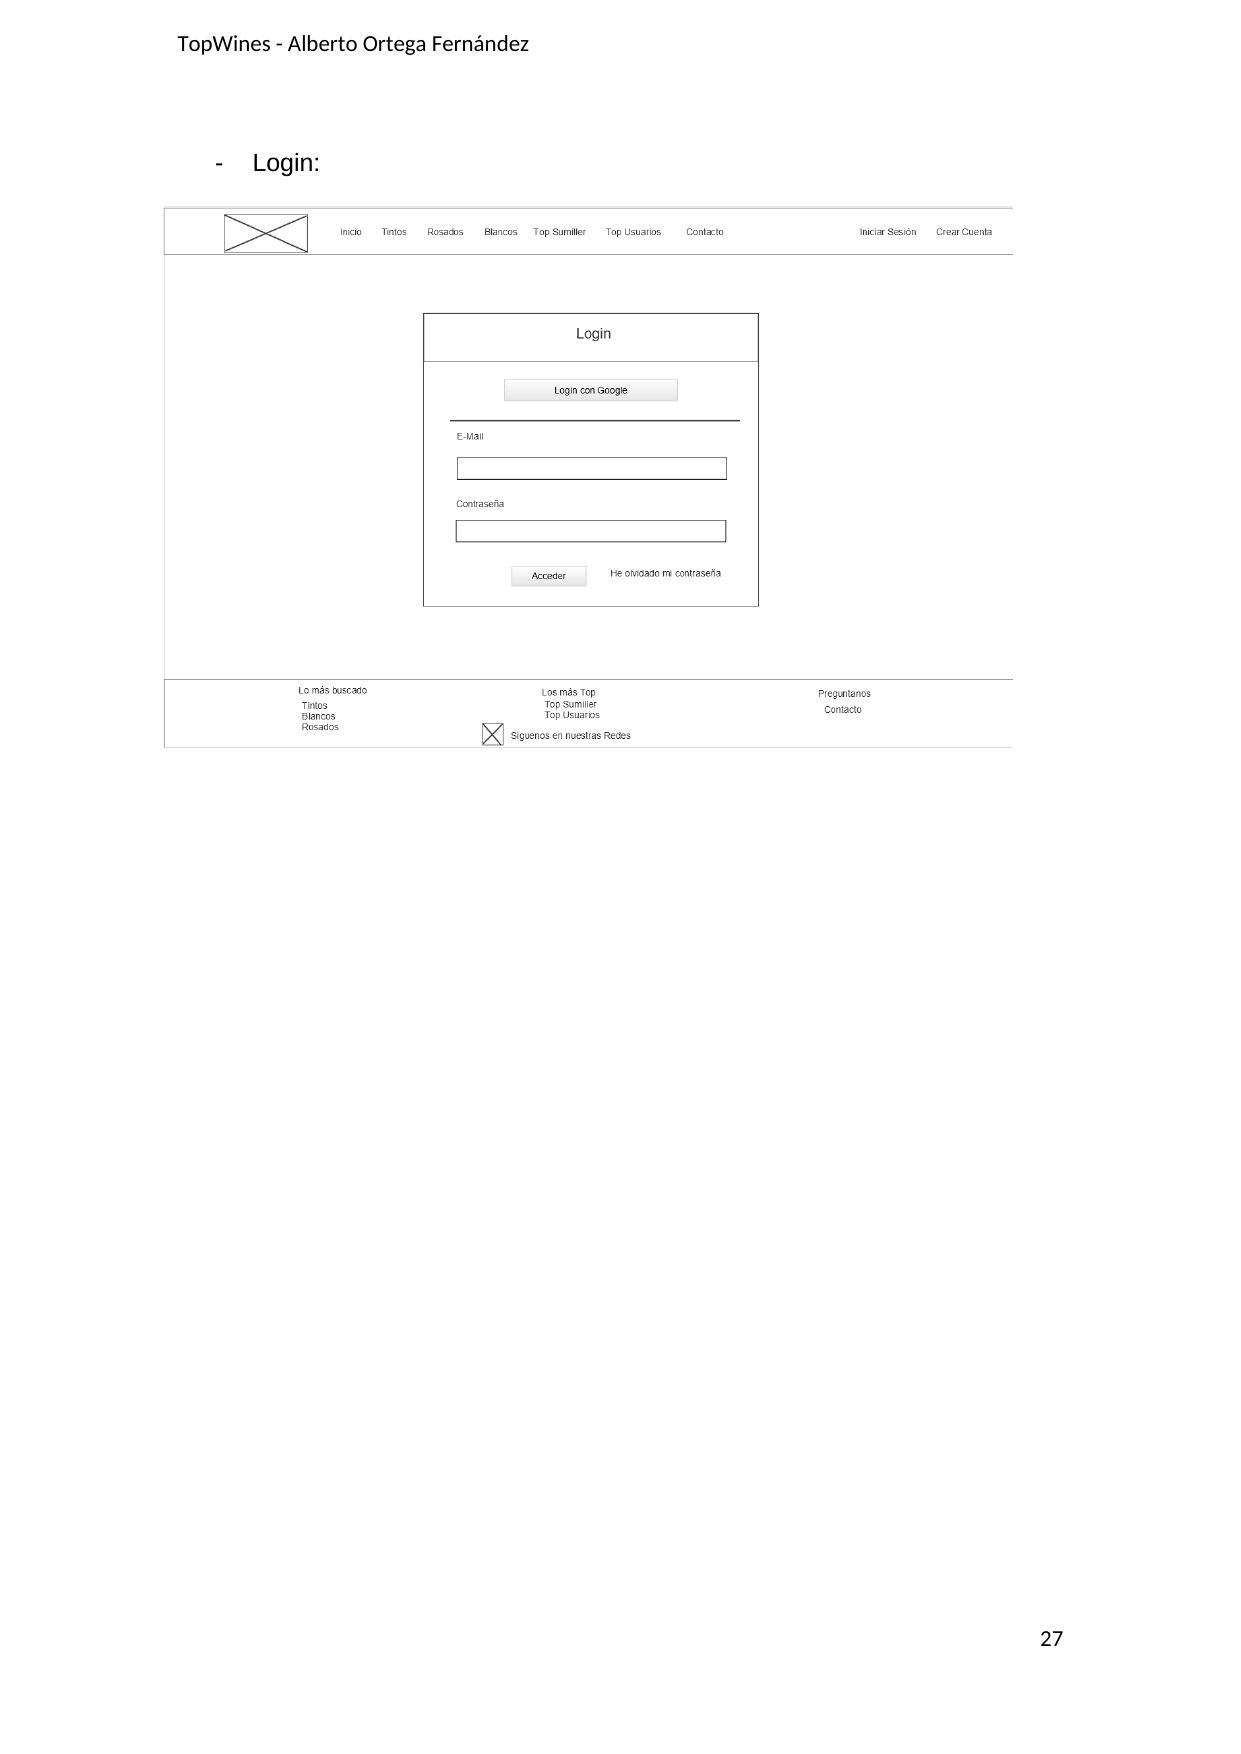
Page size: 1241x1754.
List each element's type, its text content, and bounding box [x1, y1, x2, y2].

picture [163, 206, 1013, 747]
list Login: [215, 148, 1063, 176]
